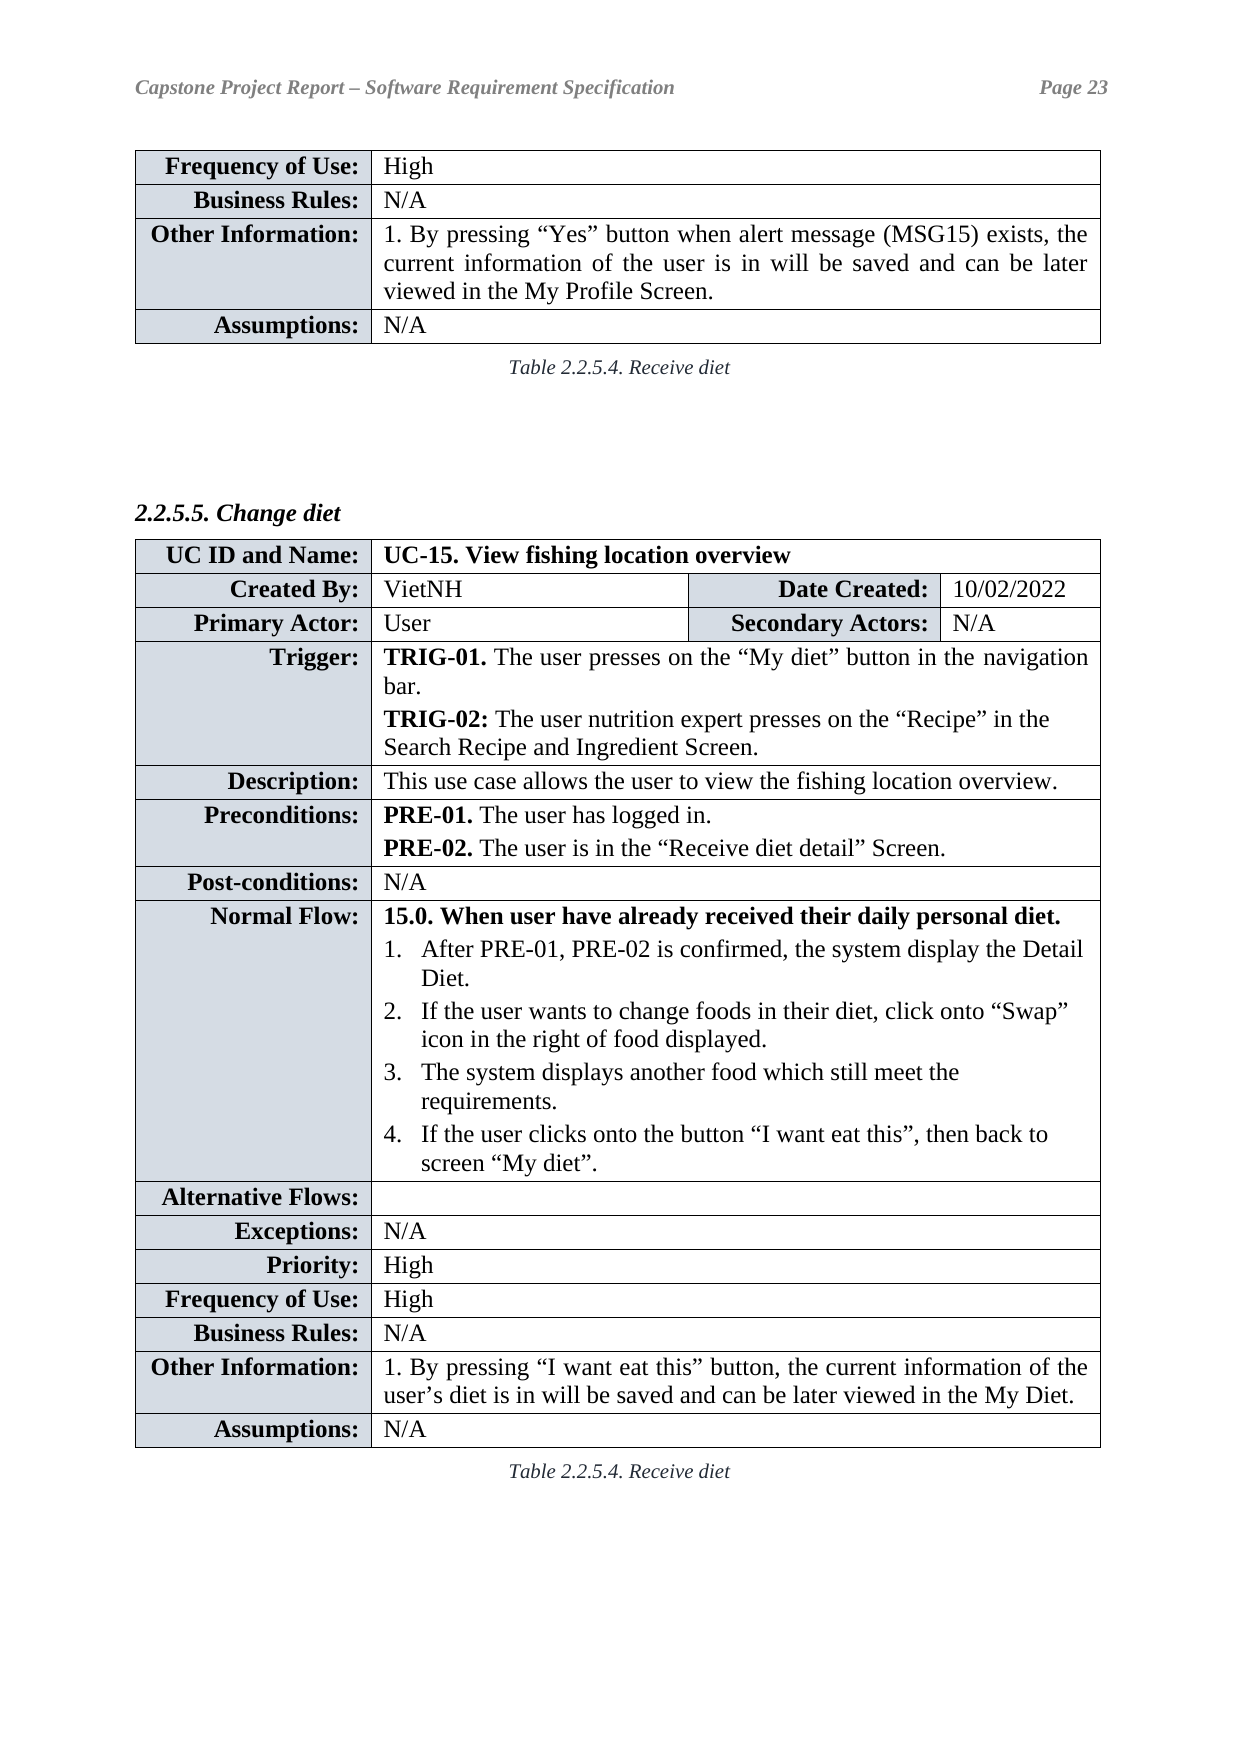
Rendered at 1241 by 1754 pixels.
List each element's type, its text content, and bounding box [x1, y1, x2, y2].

table_cell N/A [372, 185, 1100, 218]
table_cell Frequency of Use: [136, 151, 371, 184]
table_cell User [372, 608, 688, 641]
table_cell Exceptions: [136, 1216, 371, 1249]
table_cell Secondary Actors: [689, 608, 940, 641]
subtitle 2.2.5.5. Change diet [135, 498, 1105, 527]
table_cell Frequency of Use: [136, 1284, 371, 1317]
table_cell High [372, 151, 1100, 184]
title Table 2.2.5.4. Receive diet [135, 1459, 1105, 1483]
table_cell This use case allows the user to view the fishing location overview. [372, 766, 1100, 799]
table_cell Other Information: [136, 219, 371, 309]
table_cell N/A [372, 867, 1100, 900]
table_cell VietNH [372, 574, 688, 607]
table_cell N/A [372, 1318, 1100, 1351]
table_cell Assumptions: [136, 1414, 371, 1447]
table_cell Trigger: [136, 642, 371, 765]
table_cell Normal Flow: [136, 901, 371, 1181]
table_cell N/A [372, 1414, 1100, 1447]
table_cell Assumptions: [136, 310, 371, 343]
table_cell Date Created: [689, 574, 940, 607]
table_cell 1. By pressing “I want eat this” button, the current information of the user’s diet is in will be saved and can be later viewed in the My Diet. [372, 1352, 1100, 1413]
table_cell PRE-01. The user has logged in. PRE-02. The user is in the “Receive diet detail” Screen. [372, 800, 1100, 866]
table_cell 10/02/2022 [941, 574, 1100, 607]
table_header UC ID and Name: [136, 540, 371, 573]
table_cell Post-conditions: [136, 867, 371, 900]
table_cell Created By: [136, 574, 371, 607]
table_cell Preconditions: [136, 800, 371, 866]
table_cell Description: [136, 766, 371, 799]
title Table 2.2.5.4. Receive diet [135, 355, 1105, 379]
table_cell N/A [941, 608, 1100, 641]
table_cell Alternative Flows: [136, 1182, 371, 1215]
table_cell 15.0. When user have already received their daily personal diet. After PRE-01, PRE-02 is confirmed, the system display the Detail Diet. If the user wants to change foods in their diet, click onto “Swap” icon in the right of food displayed. The system displays another food which still meet the requirements. If the user clicks onto the button “I want eat this”, then back to screen “My diet”. [372, 901, 1100, 1181]
table_cell 1. By pressing “Yes” button when alert message (MSG15) exists, the current information of the user is in will be saved and can be later viewed in the My Profile Screen. [372, 219, 1100, 309]
table_cell Other Information: [136, 1352, 371, 1413]
table_cell Business Rules: [136, 1318, 371, 1351]
table_cell Business Rules: [136, 185, 371, 218]
table_cell Priority: [136, 1250, 371, 1283]
table_cell High [372, 1284, 1100, 1317]
table_cell N/A [372, 1216, 1100, 1249]
table_cell High [372, 1250, 1100, 1283]
table_header UC-15. View fishing location overview [372, 540, 1100, 573]
table_cell TRIG-01. The user presses on the “My diet” button in the navigation bar. TRIG-02: The user nutrition expert presses on the “Recipe” in the Search Recipe and Ingredient Screen. [372, 642, 1100, 765]
table_cell [372, 1182, 1100, 1215]
table_cell Primary Actor: [136, 608, 371, 641]
table_cell N/A [372, 310, 1100, 343]
